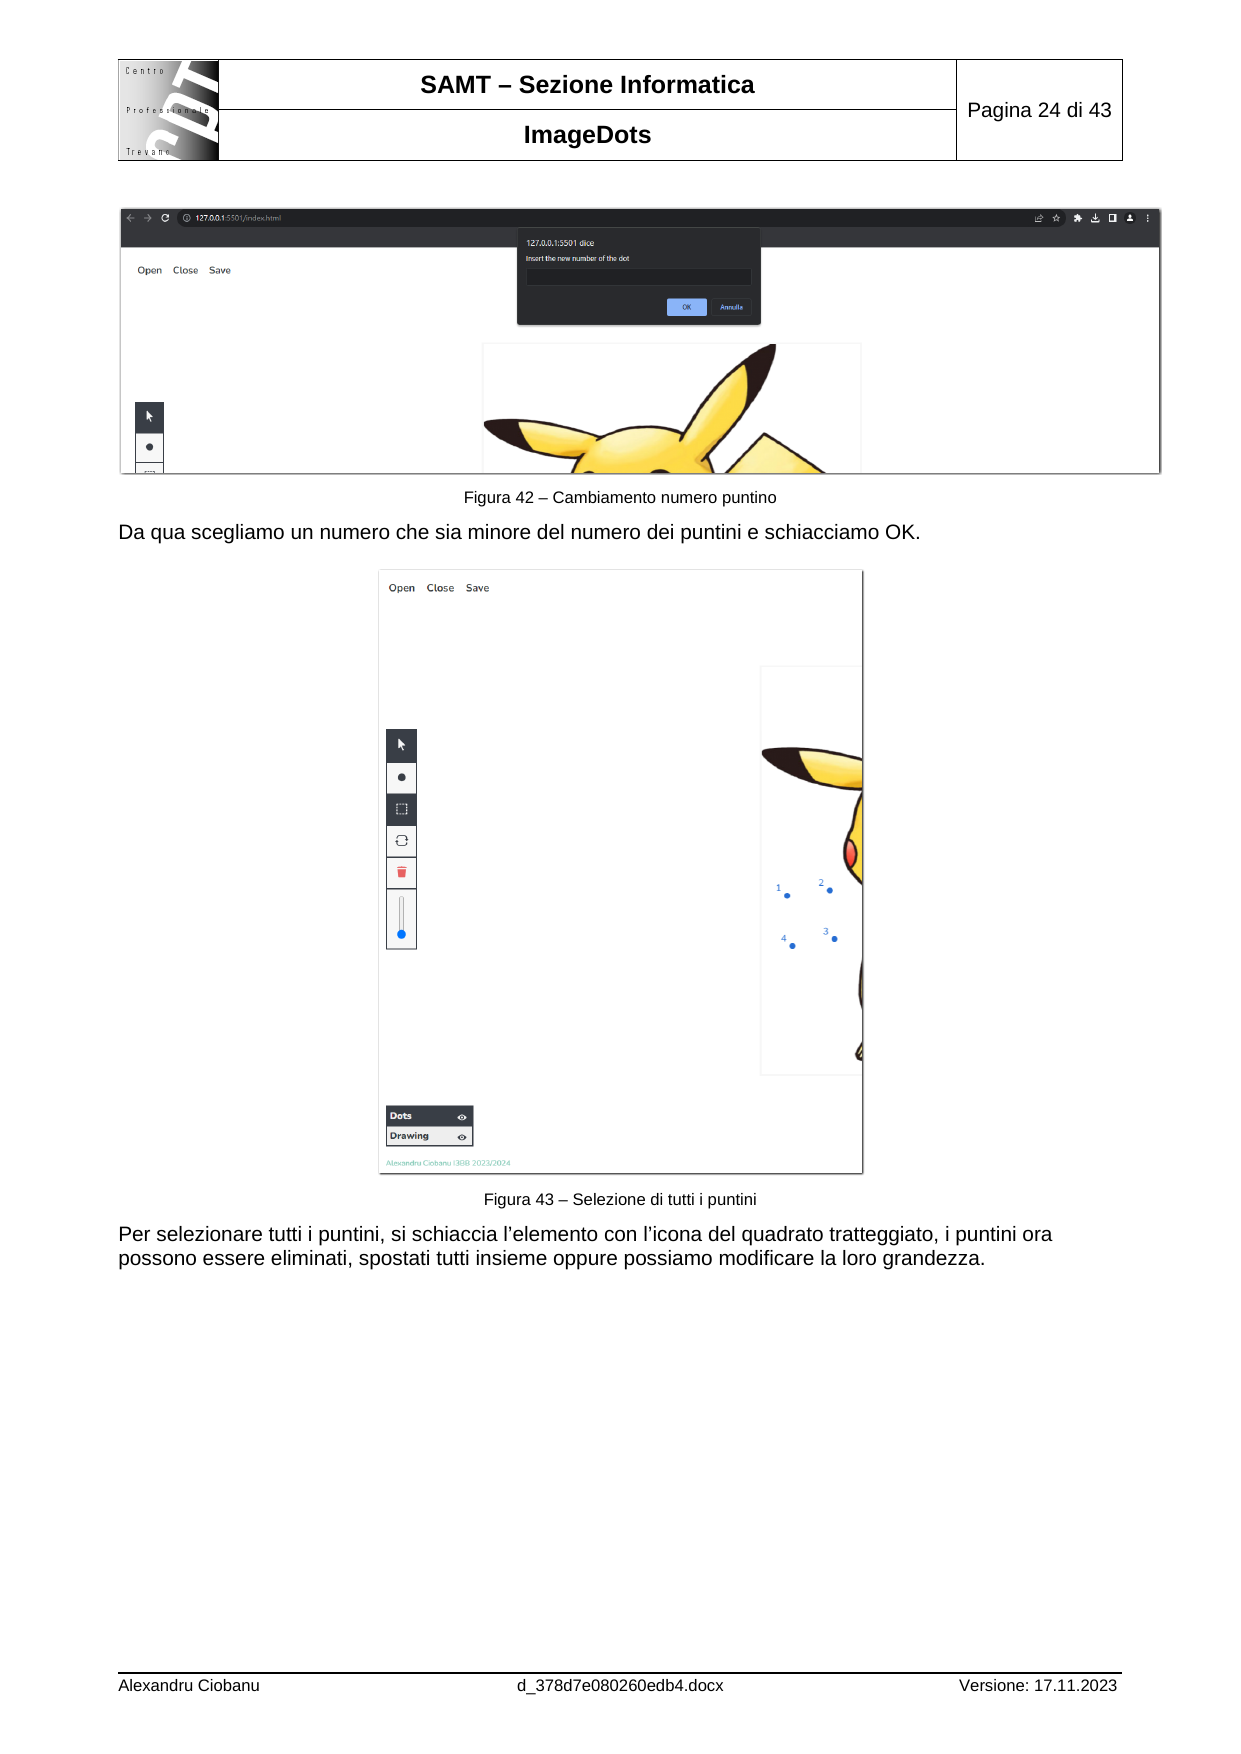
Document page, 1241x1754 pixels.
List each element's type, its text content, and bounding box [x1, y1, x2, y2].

picture [118, 60, 219, 160]
picture [379, 570, 862, 1173]
text Per selezionare tutti i puntini, si schiaccia l’elemento con l’icona del quadrato tratteggiato, i puntini ora possono essere eliminati, spostati tutti insieme oppure possiamo modificare la loro grandezza. [118, 1221, 1122, 1269]
text Figura 42 – Cambiamento numero puntino [118, 488, 1122, 507]
text Da qua scegliamo un numero che sia minore del numero dei puntini e schiacciamo OK. [118, 520, 1122, 544]
text Figura 43 – Selezione di tutti i puntini [118, 1190, 1122, 1209]
picture [121, 209, 1159, 473]
